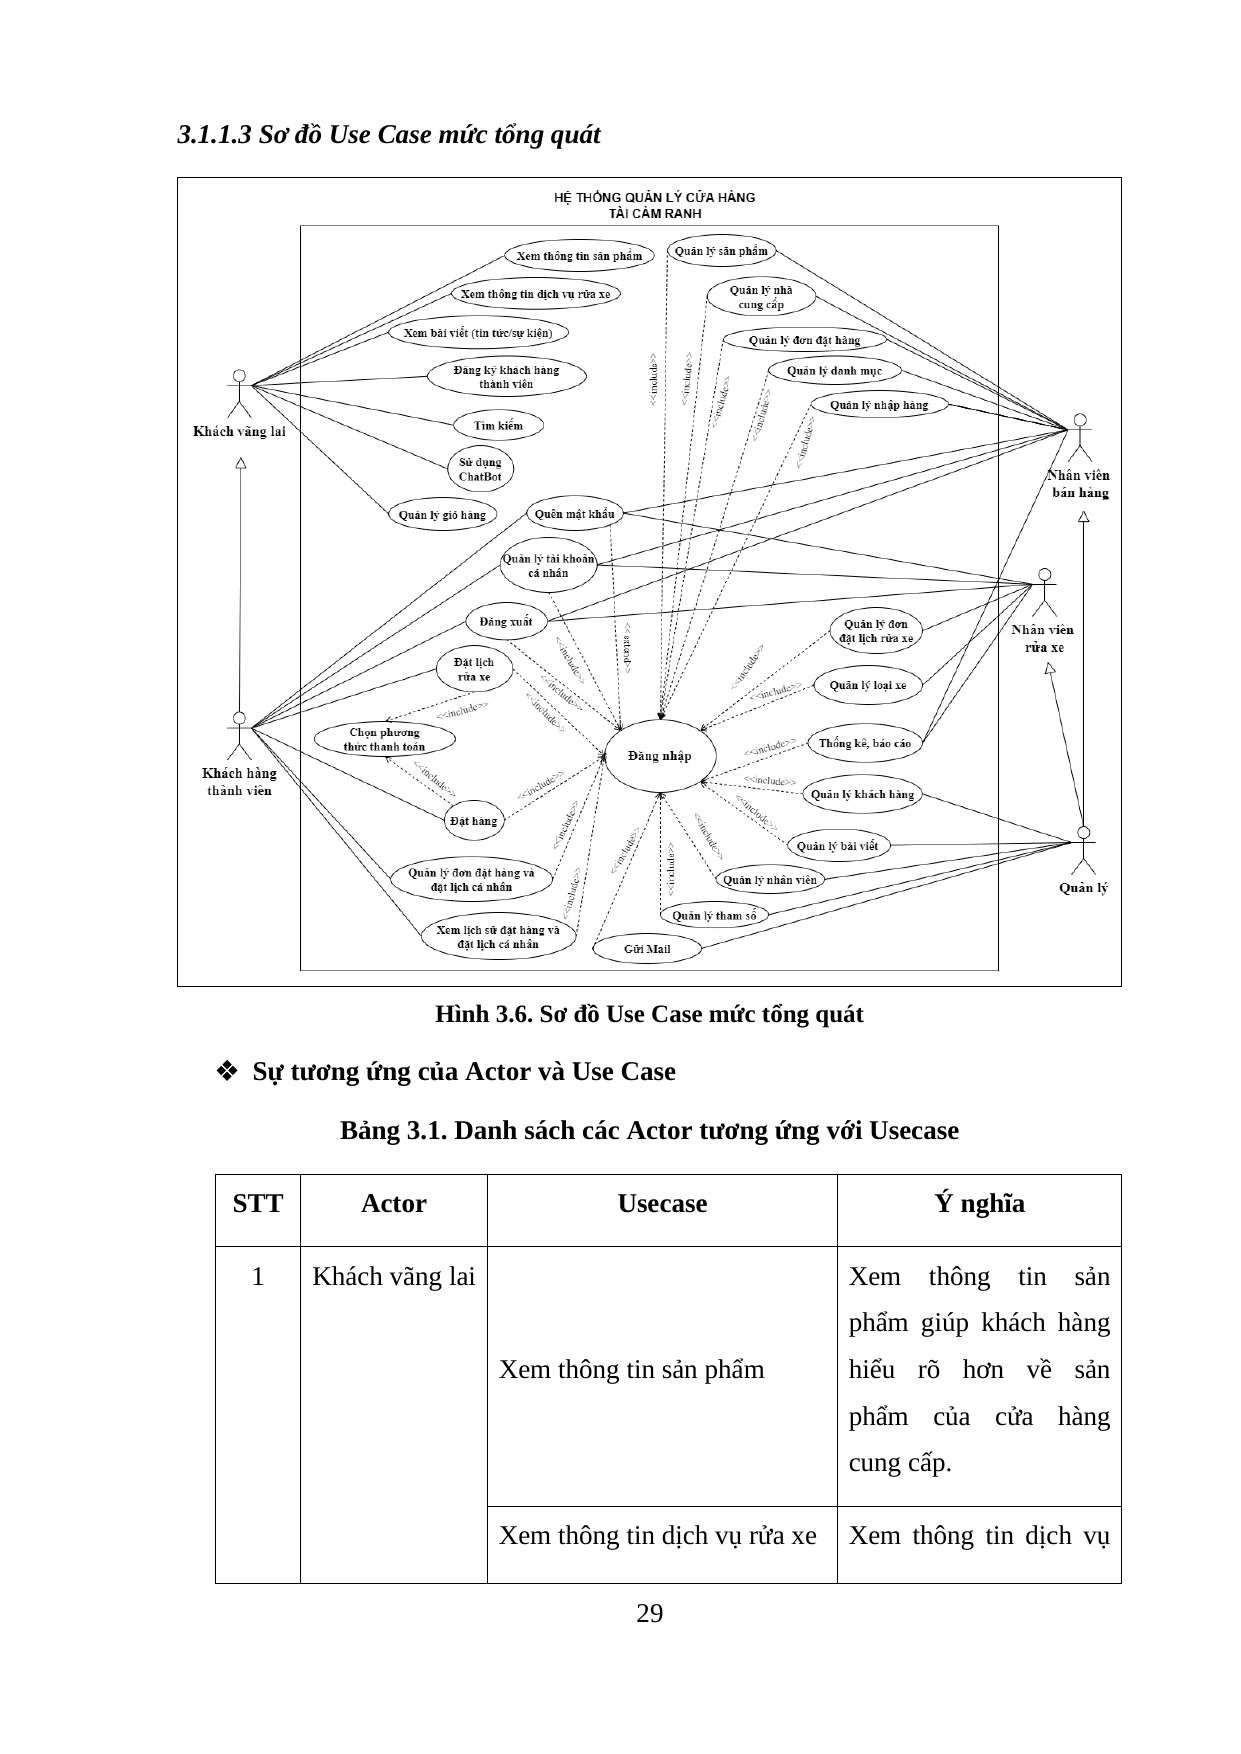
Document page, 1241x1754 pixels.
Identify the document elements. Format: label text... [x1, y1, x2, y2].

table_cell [488, 1507, 837, 1583]
text Bảng 3.1. Danh sách các Actor tương ứng với Usecase [177, 1114, 1122, 1145]
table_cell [838, 1507, 1121, 1583]
picture [178, 178, 1121, 986]
table_cell Xem thông tin sản phẩm giúp khách hàng hiểu rõ hơn về sản phẩm của cửa hàng cung cấp. [838, 1247, 1121, 1506]
table_header Ý nghĩa [838, 1175, 1121, 1246]
text Hình 3.2. Sơ đồ Use Case mức tổng quát [177, 999, 1122, 1028]
list Sự tương ứng của Actor và Use Case [177, 1055, 1122, 1086]
table_header STT [216, 1175, 300, 1246]
table_cell 1 [216, 1247, 300, 1583]
table_cell Khách vãng lai [301, 1247, 487, 1583]
table_cell Xem thông tin sản phẩm [488, 1247, 837, 1506]
subtitle Sơ đồ Use Case mức tổng quát [177, 118, 1122, 149]
table_header Actor [301, 1175, 487, 1246]
table_header Usecase [488, 1175, 837, 1246]
